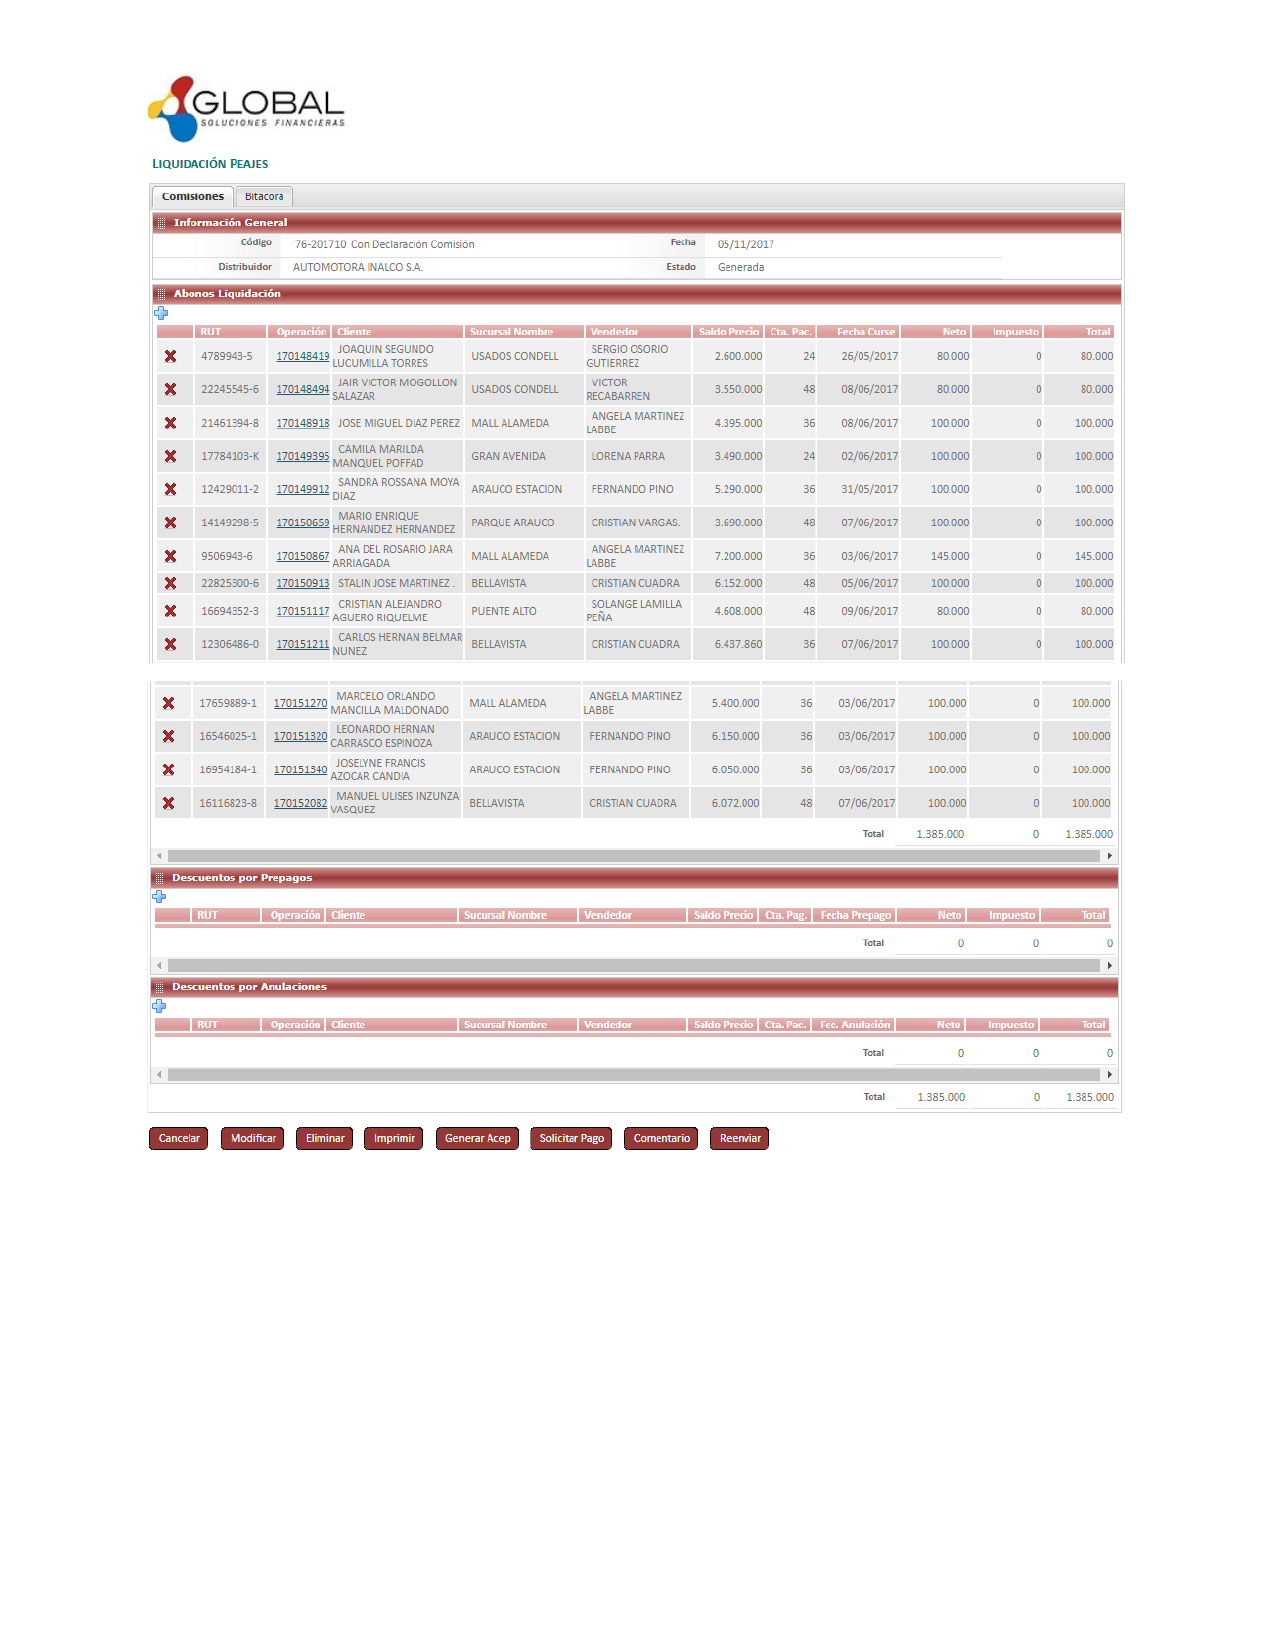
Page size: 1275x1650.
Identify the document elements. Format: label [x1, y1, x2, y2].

picture [147, 147, 1128, 663]
picture [147, 73, 1065, 145]
picture [147, 681, 1128, 1155]
